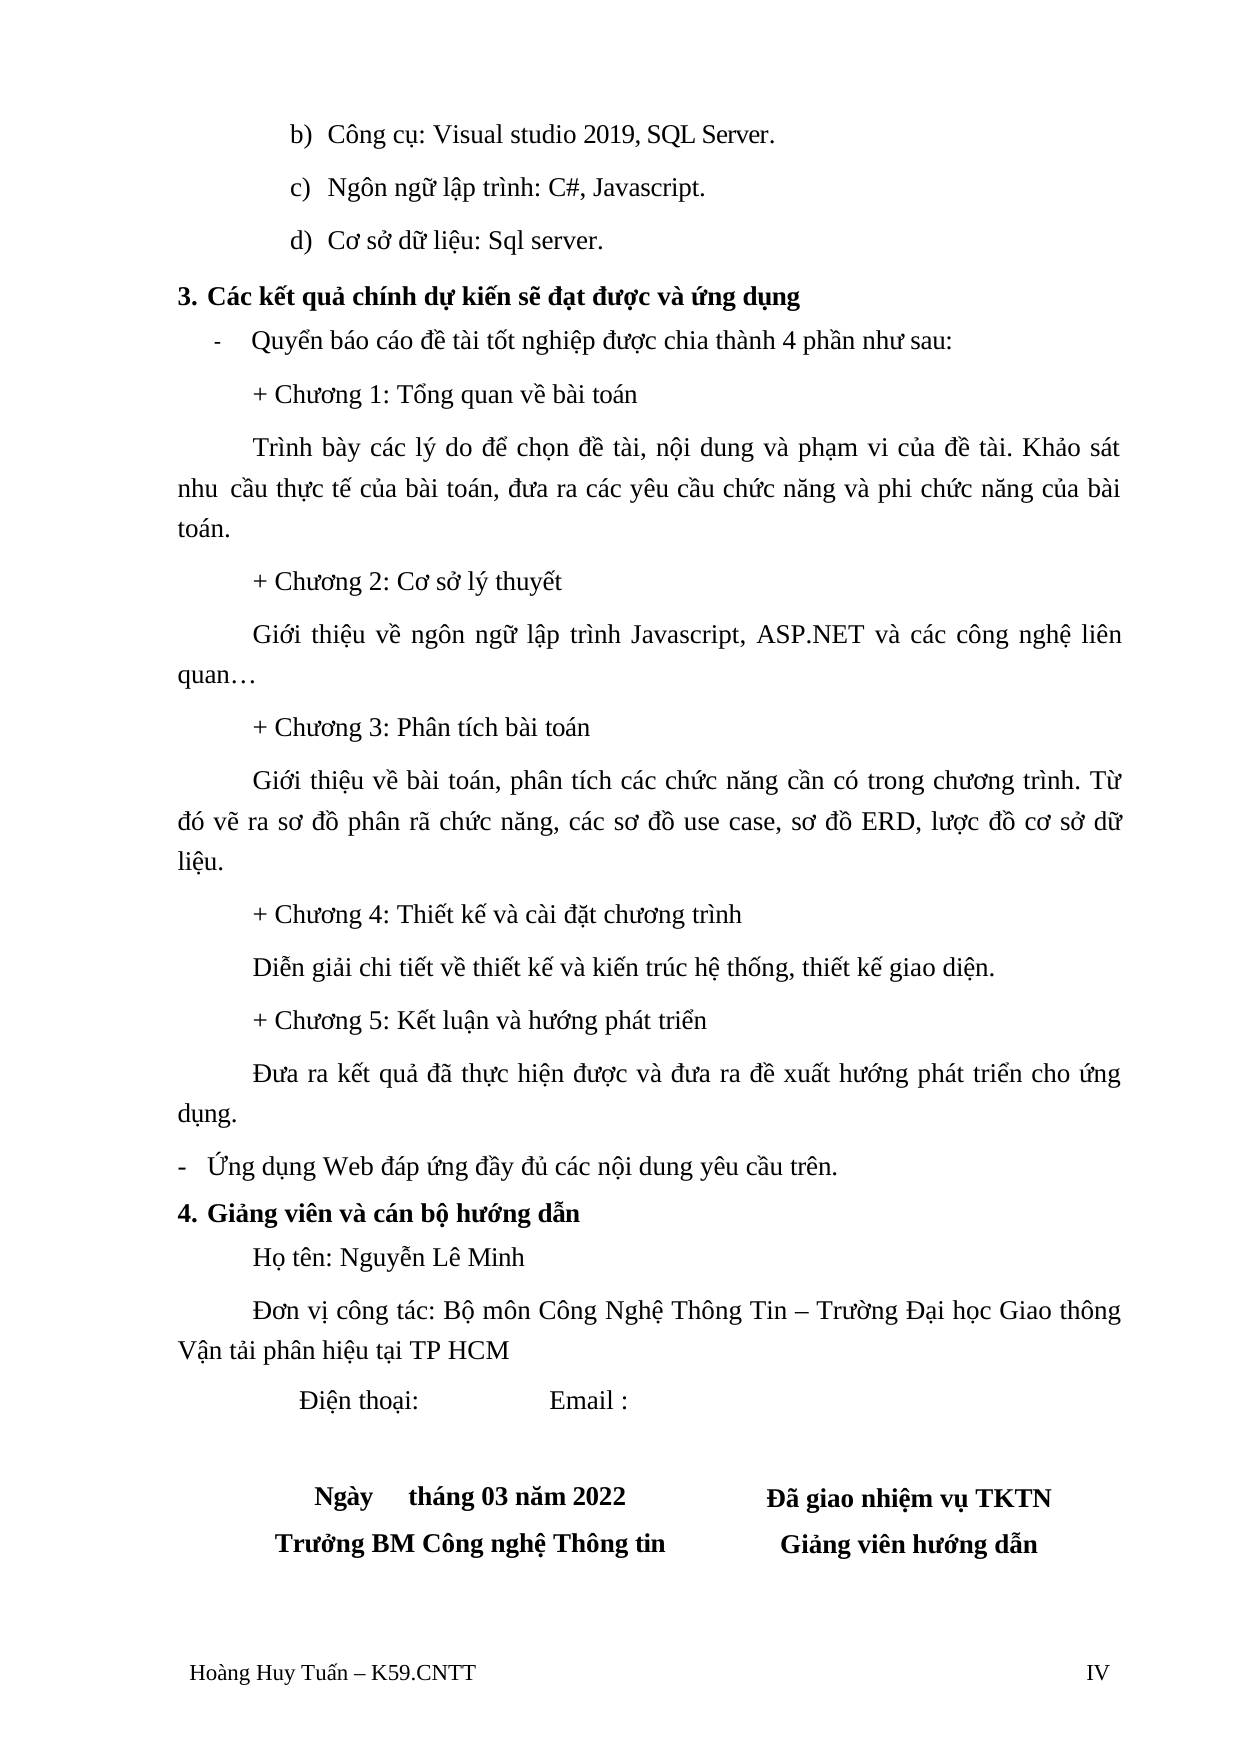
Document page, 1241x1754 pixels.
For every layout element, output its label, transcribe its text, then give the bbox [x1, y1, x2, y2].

text + Chương 3: Phân tích bài toán [177, 711, 1122, 742]
text Trình bày các lý do để chọn đề tài, nội dung và phạm vi của đề tài. Khảo sát nhu cầu thực tế của bài toán, đưa ra các yêu cầu chức năng và phi chức năng của bài toán. [177, 431, 1122, 543]
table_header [733, 1482, 1090, 1636]
text Diễn giải chi tiết về thiết kế và kiến trúc hệ thống, thiết kế giao diện. [177, 951, 1122, 982]
text + Chương 4: Thiết kế và cài đặt chương trình [177, 898, 1122, 929]
text + Chương 5: Kết luận và hướng phát triển [177, 1004, 1122, 1035]
list Ngôn ngữ lập trình: C#, Javascript. [290, 171, 1122, 202]
table_header Email : [549, 1387, 757, 1417]
list Ứng dụng Web đáp ứng đầy đủ các nội dung yêu cầu trên. [177, 1150, 1122, 1181]
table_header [269, 1482, 733, 1636]
text Giới thiệu về ngôn ngữ lập trình Javascript, ASP.NET và các công nghệ liên quan… [177, 618, 1122, 689]
list Các kết quả chính dự kiến sẽ đạt được và ứng dụng [177, 281, 1122, 312]
text + Chương 2: Cơ sở lý thuyết [177, 565, 1122, 596]
text Đơn vị công tác: Bộ môn Công Nghệ Thông Tin – Trường Đại học Giao thông Vận tải phân hiệu tại TP HCM [177, 1294, 1122, 1365]
text Họ tên: Nguyễn Lê Minh [177, 1241, 1122, 1272]
list Công cụ: Visual studio 2019, SQL Server. [290, 118, 1122, 149]
list Giảng viên và cán bộ hướng dẫn [177, 1197, 1122, 1228]
text Giới thiệu về bài toán, phân tích các chức năng cần có trong chương trình. Từ đó vẽ ra sơ đồ phân rã chức năng, các sơ đồ use case, sơ đồ ERD, lược đồ cơ sở dữ liệu. [177, 764, 1122, 876]
list Cơ sở dữ liệu: Sql server. [290, 224, 1122, 255]
text + Chương 1: Tổng quan về bài toán [177, 378, 1122, 409]
list Quyển báo cáo đề tài tốt nghiệp được chia thành 4 phần như sau: [213, 324, 1122, 356]
table_header Điện thoại: [299, 1387, 549, 1417]
text Đưa ra kết quả đã thực hiện được và đưa ra đề xuất hướng phát triển cho ứng dụng. [177, 1057, 1122, 1128]
